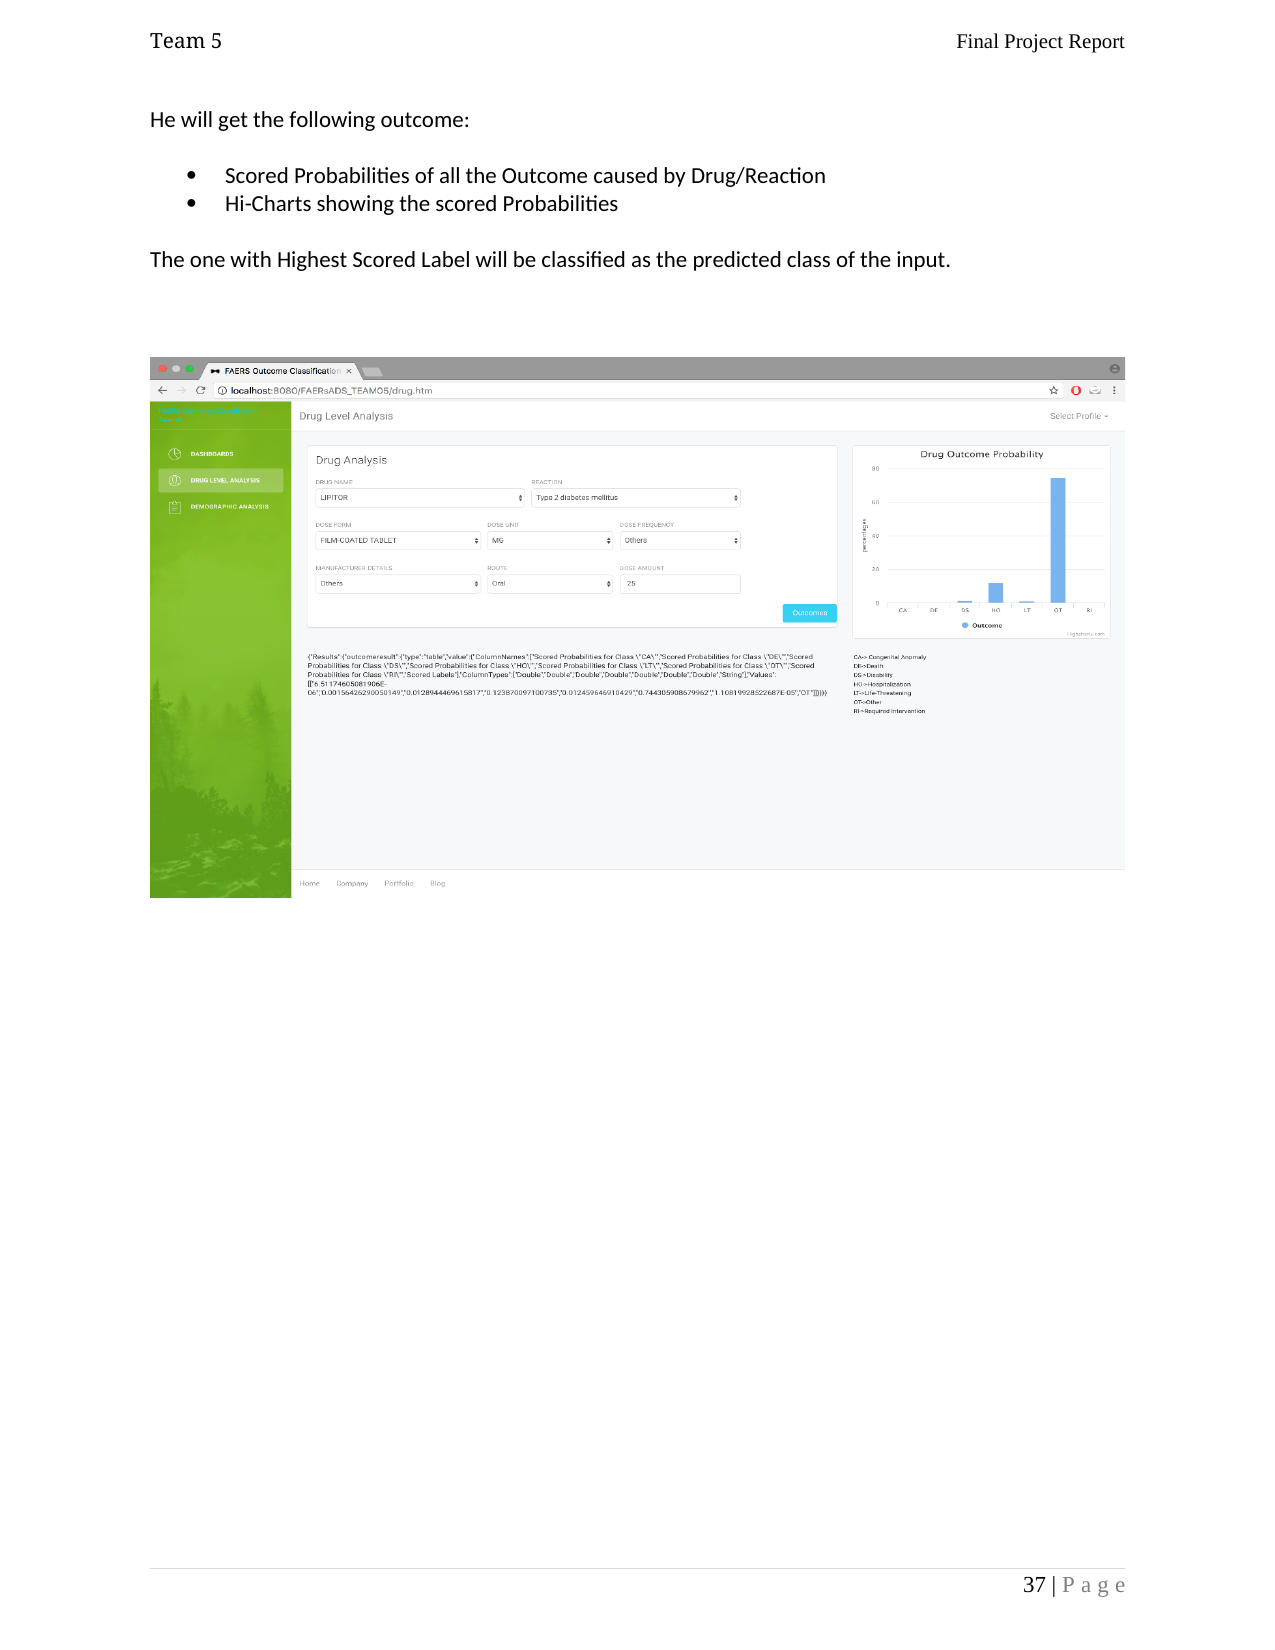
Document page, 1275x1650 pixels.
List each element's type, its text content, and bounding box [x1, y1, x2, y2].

list Hi-Charts showing the scored Probabilities [187, 189, 1125, 217]
text The one with Highest Scored Label will be classified as the predicted class of the input. [150, 245, 1125, 273]
picture [150, 357, 1125, 898]
text He will get the following outcome: [150, 105, 1125, 133]
list Scored Probabilities of all the Outcome caused by Drug/Reaction [187, 161, 1125, 189]
